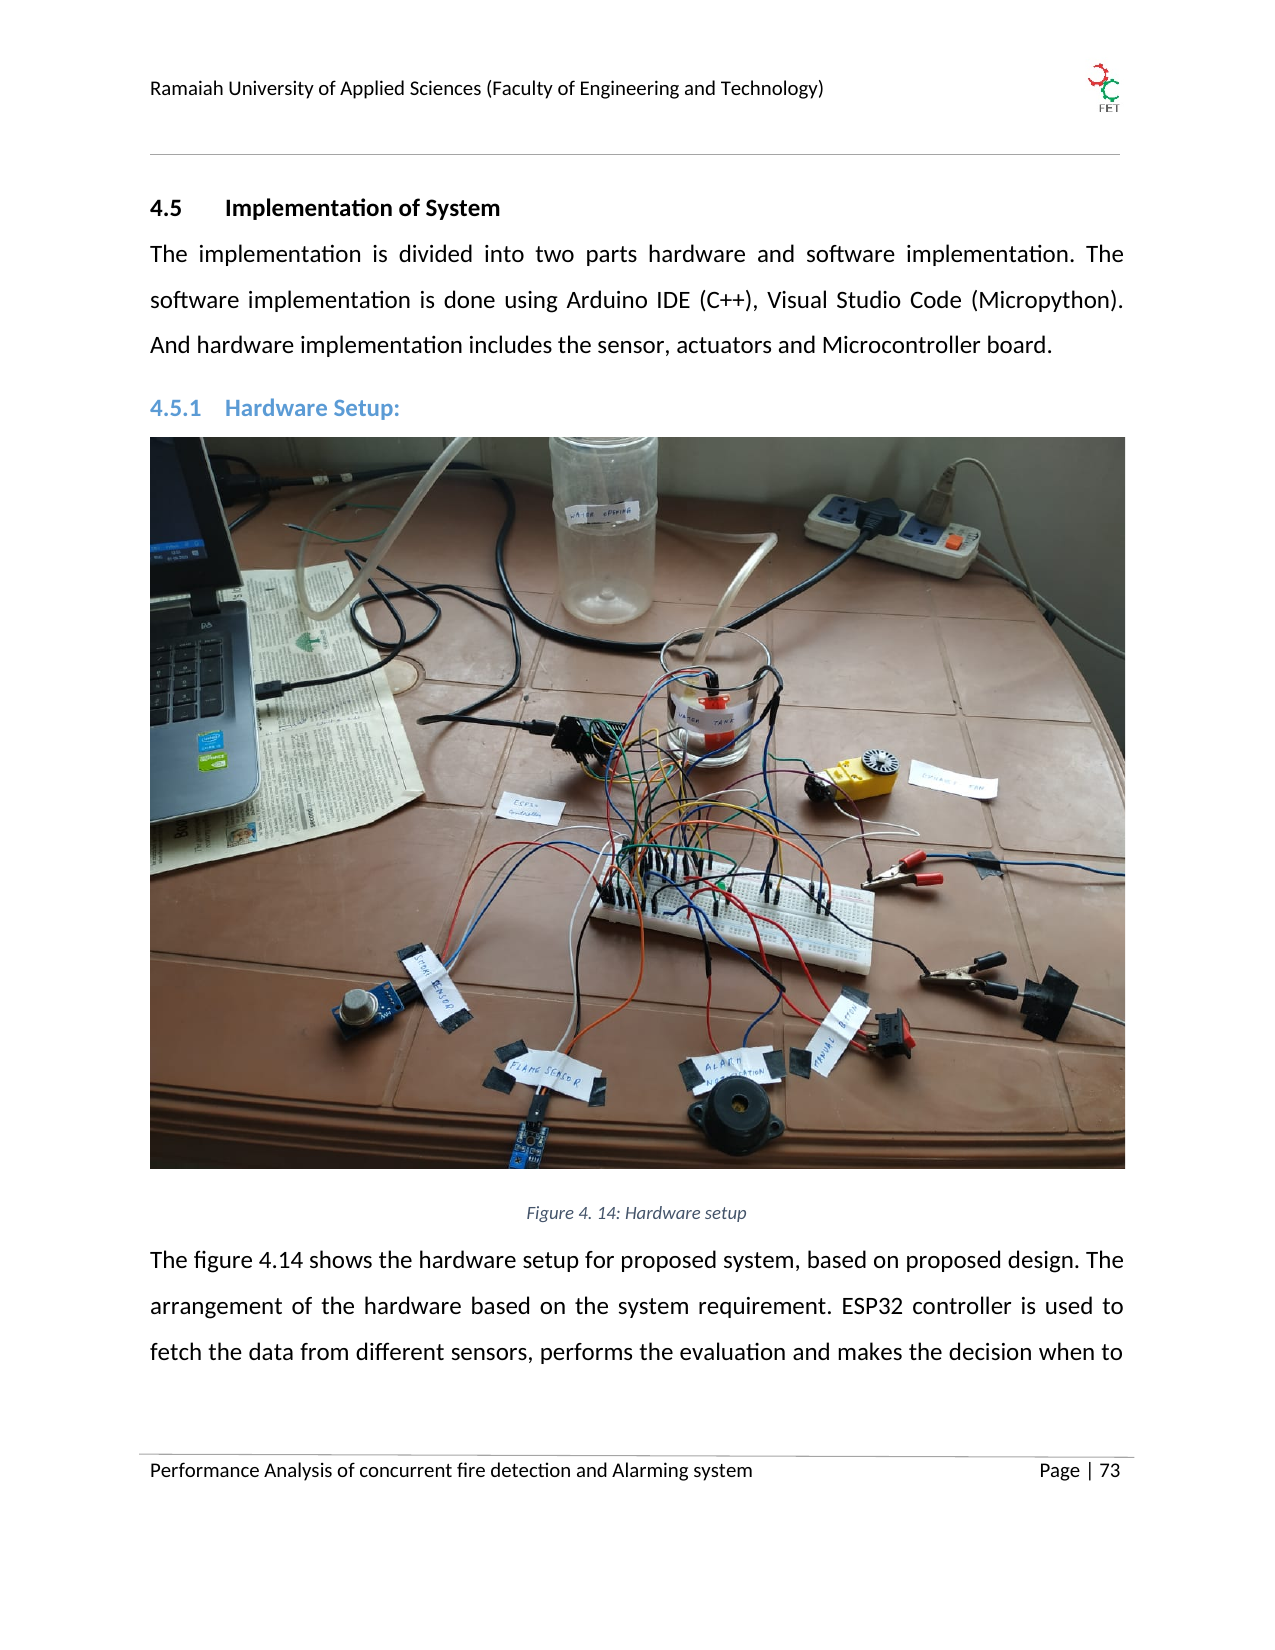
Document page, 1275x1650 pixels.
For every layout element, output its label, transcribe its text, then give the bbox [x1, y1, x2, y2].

picture [150, 437, 1125, 1169]
text Figure 4. 14: Hardware setup [150, 1201, 1125, 1224]
text The implementation is divided into two parts hardware and software implementation. The software implementation is done using Arduino IDE (C++), Visual Studio Code (Micropython). And hardware implementation includes the sensor, actuators and Microcontroller board. [150, 238, 1125, 360]
subtitle 4.5 Implementation of System [150, 192, 1125, 223]
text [150, 1244, 1125, 1367]
subtitle 4.5.1 Hardware Setup: [150, 392, 1125, 422]
picture [1084, 57, 1125, 118]
